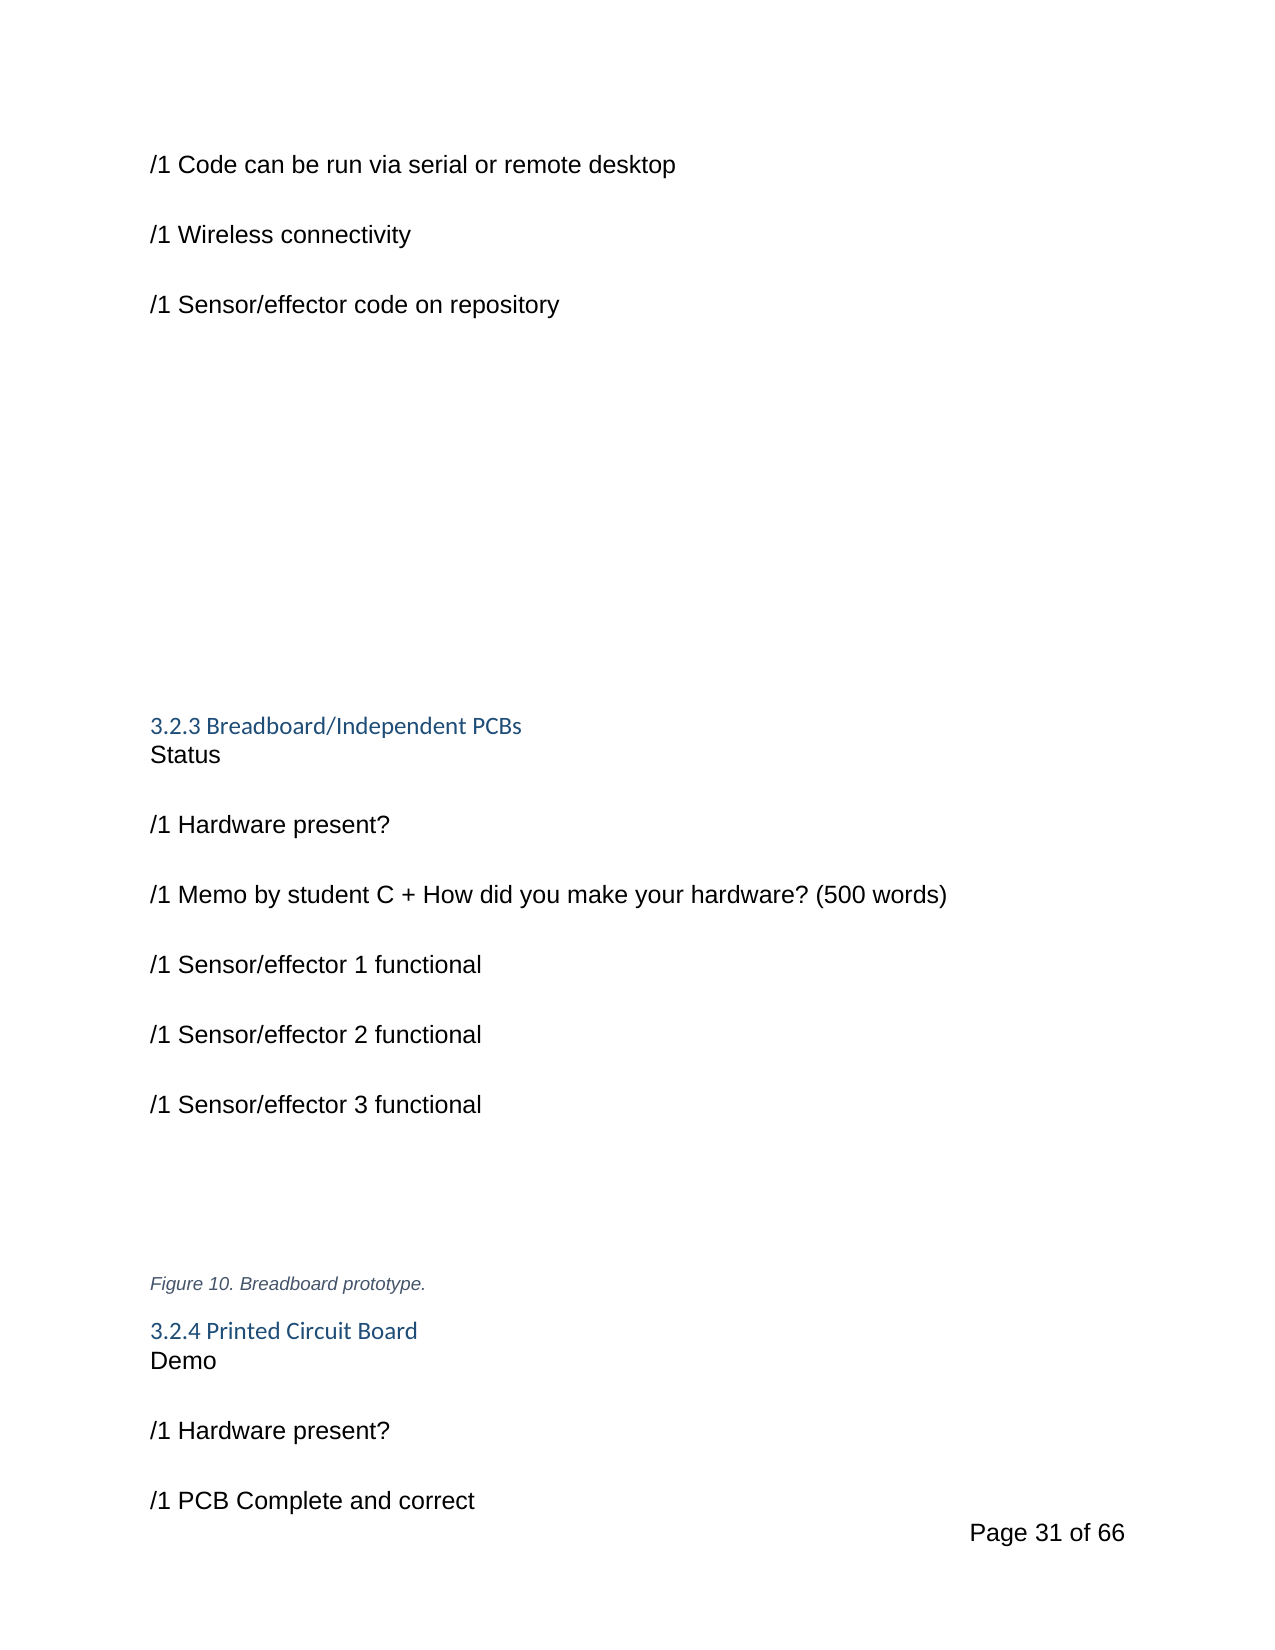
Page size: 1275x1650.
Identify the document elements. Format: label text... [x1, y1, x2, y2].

text Figure 10. Breadboard prototype. [150, 1273, 1125, 1294]
subtitle 3.2.3 Breadboard/Independent PCBs [150, 710, 1125, 741]
text /1 Sensor/effector code on repository [150, 290, 1125, 319]
text /1 Sensor/effector 2 functional [150, 1021, 1125, 1049]
text /1 Code can be run via serial or remote desktop [150, 150, 1125, 179]
text /1 Wireless connectivity [150, 220, 1125, 249]
text /1 Hardware present? [150, 1416, 1125, 1444]
text /1 Hardware present? [150, 811, 1125, 839]
text Demo [150, 1346, 1125, 1374]
text /1 Memo by student C + How did you make your hardware? (500 words) [150, 881, 1125, 909]
text /1 Sensor/effector 1 functional [150, 951, 1125, 979]
text /1 Sensor/effector 3 functional [150, 1091, 1125, 1119]
text Status [150, 741, 1125, 769]
subtitle 3.2.4 Printed Circuit Board [150, 1315, 1125, 1346]
text /1 PCB Complete and correct [150, 1486, 1125, 1514]
